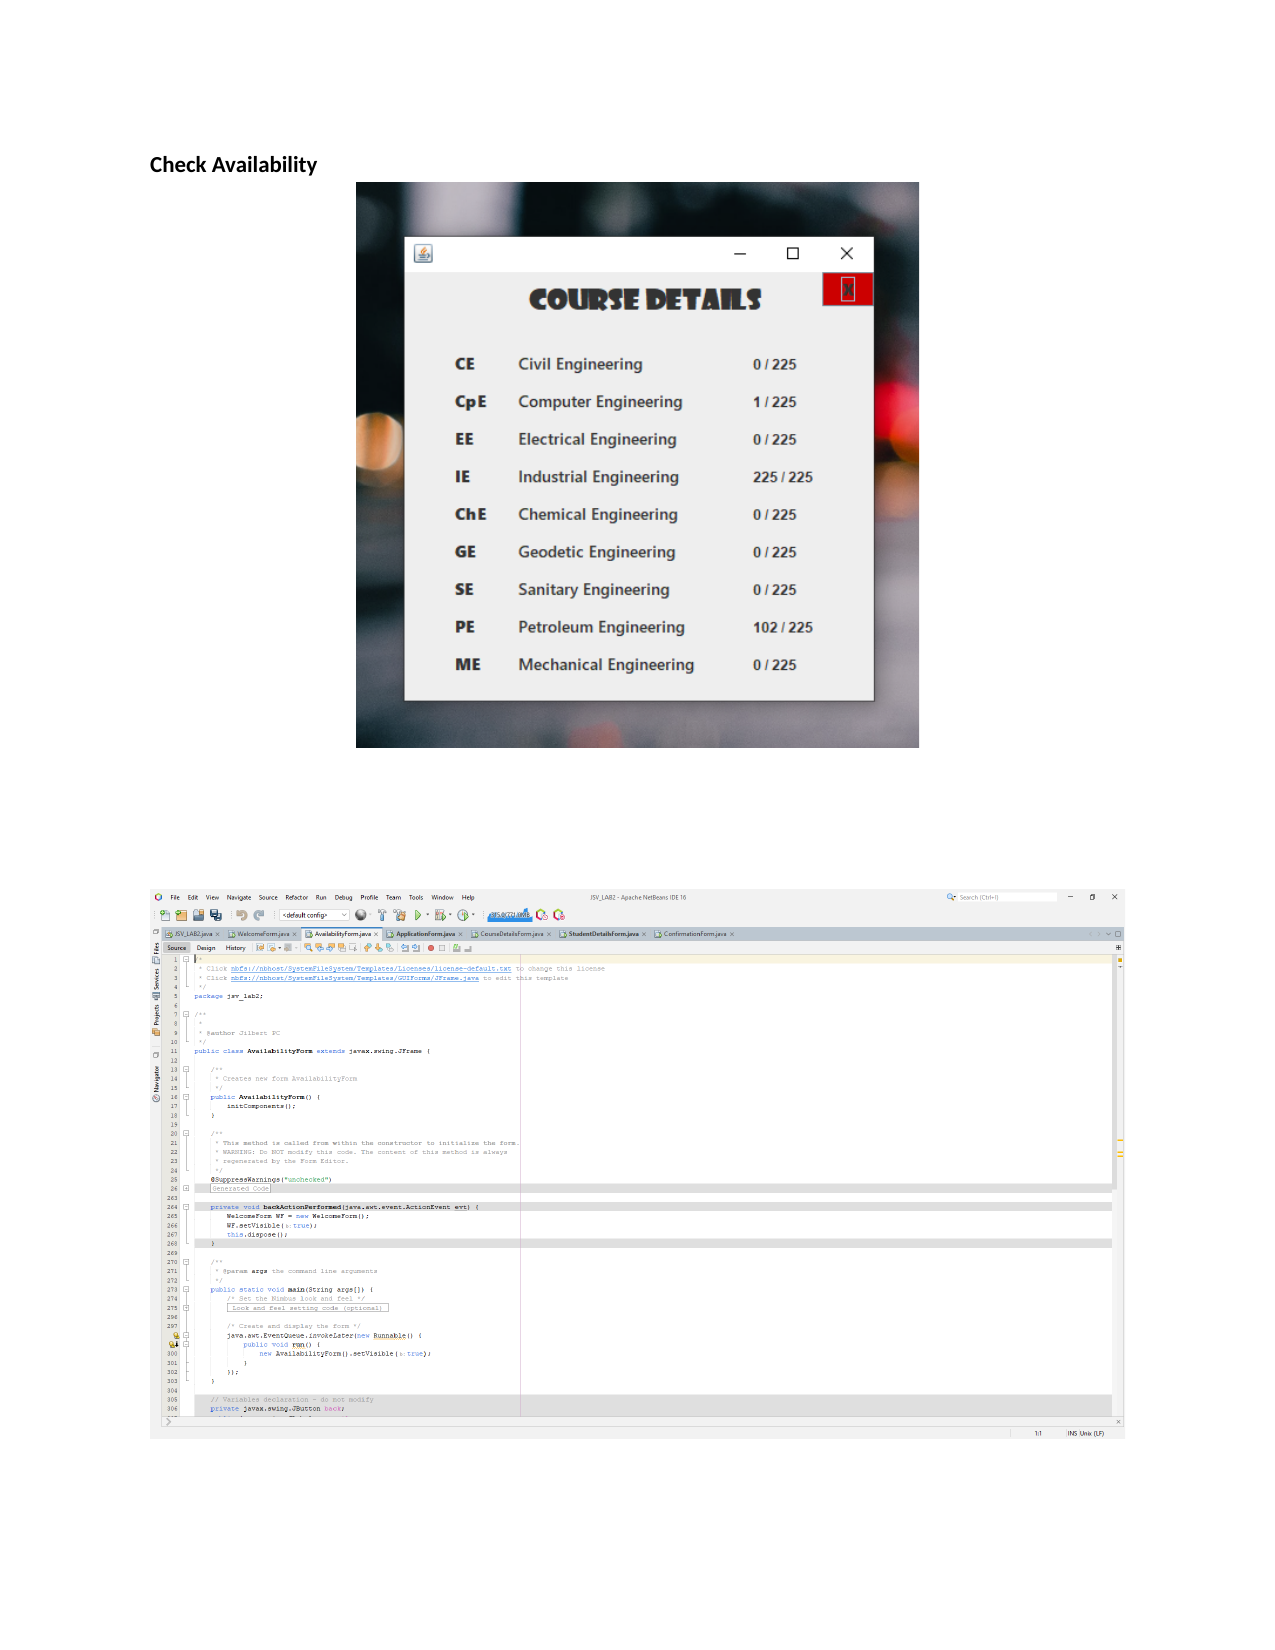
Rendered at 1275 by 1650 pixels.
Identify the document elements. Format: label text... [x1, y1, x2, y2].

picture [356, 182, 920, 748]
text Check Availability [150, 150, 1125, 178]
picture [150, 889, 1125, 1439]
